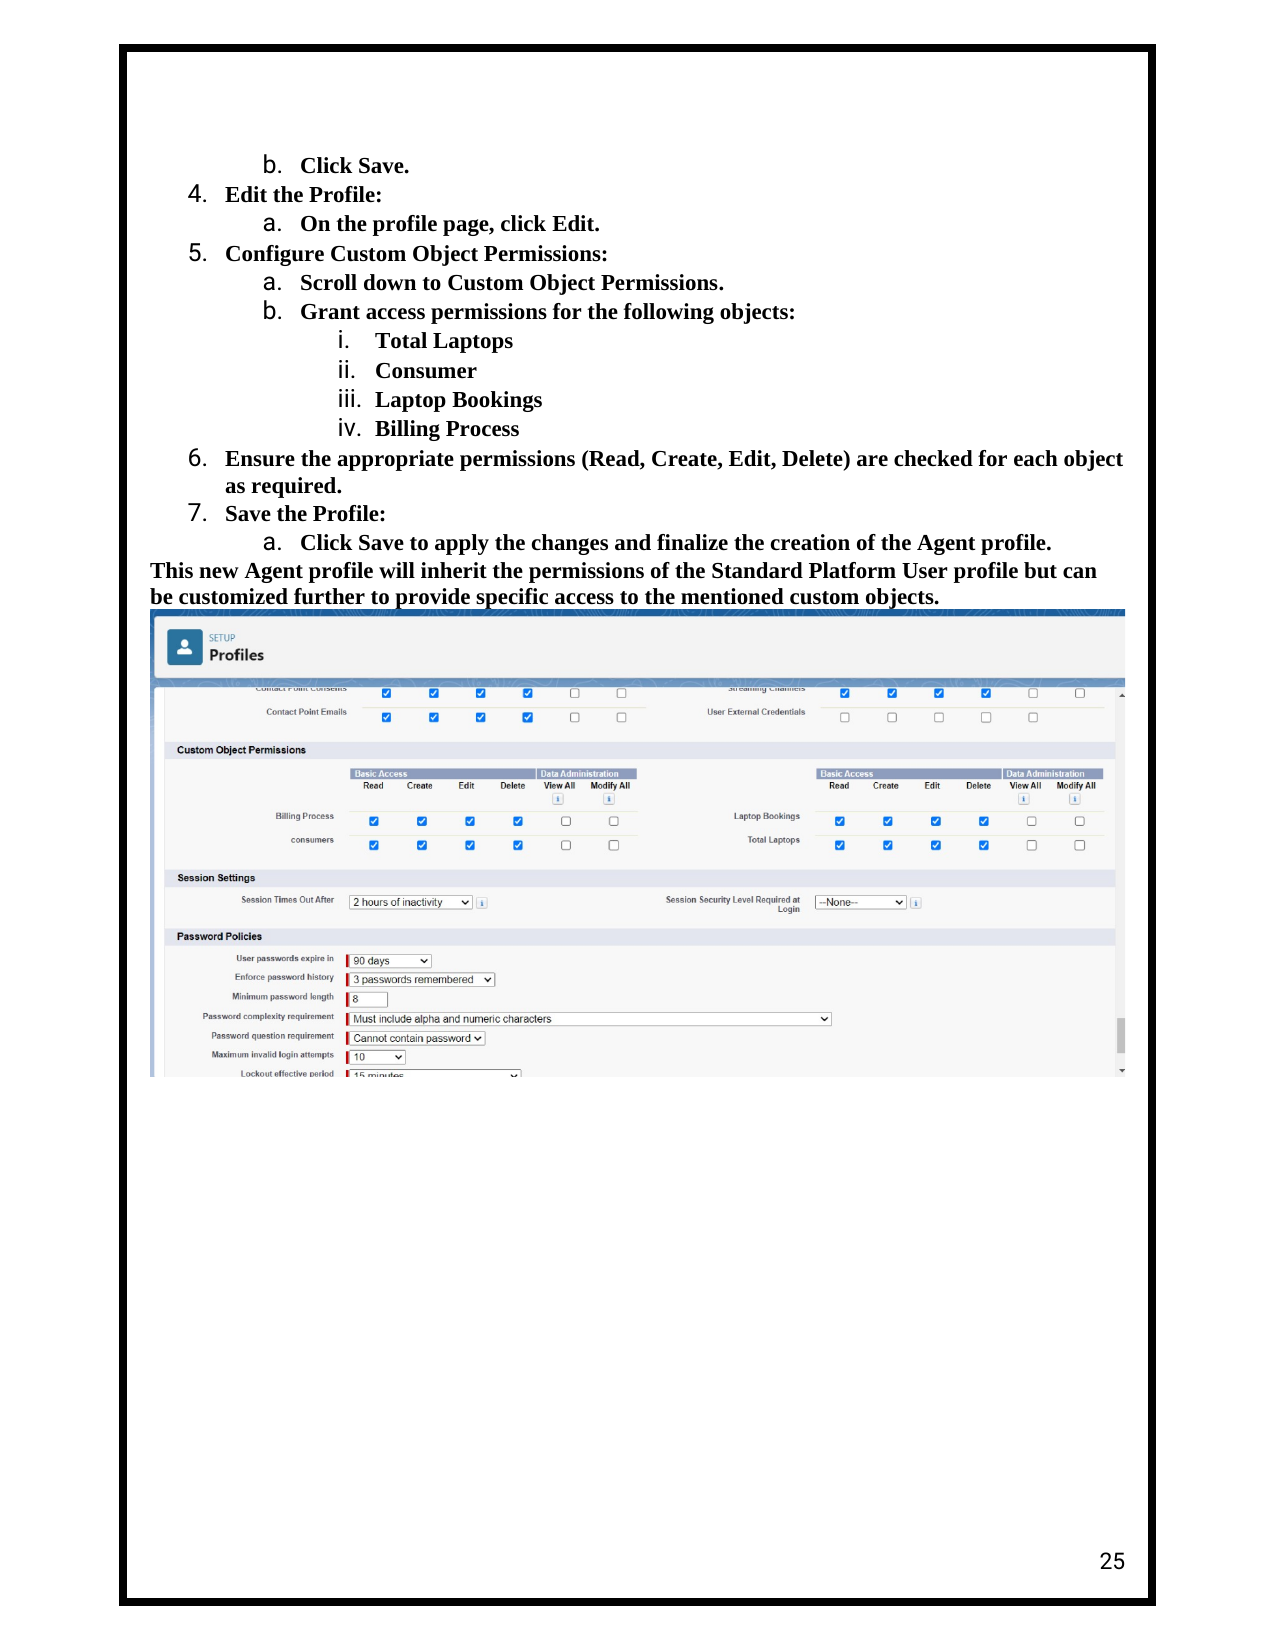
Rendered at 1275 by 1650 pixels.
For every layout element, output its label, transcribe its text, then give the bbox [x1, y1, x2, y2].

list Laptop Bookings [337, 384, 1125, 413]
picture [150, 609, 1125, 1077]
list Grant access permissions for the following objects: [262, 296, 1125, 326]
list Total Laptops [337, 326, 1125, 355]
list Configure Custom Object Permissions: [187, 238, 1125, 267]
list Consumer [337, 355, 1125, 384]
list Click Save. [262, 150, 1125, 179]
list Billing Process [337, 413, 1125, 443]
list Save the Profile: [187, 498, 1125, 528]
list On the profile page, click Edit. [262, 208, 1125, 238]
list Ensure the appropriate permissions (Read, Create, Edit, Delete) are checked for each object as required. [187, 443, 1125, 498]
list Scroll down to Custom Object Permissions. [262, 267, 1125, 296]
list Edit the Profile: [187, 179, 1125, 208]
list Click Save to apply the changes and finalize the creation of the Agent profile. [262, 528, 1125, 557]
text This new Agent profile will inherit the permissions of the Standard Platform User profile but can be customized further to provide specific access to the mentioned custom objects. [150, 557, 1125, 609]
